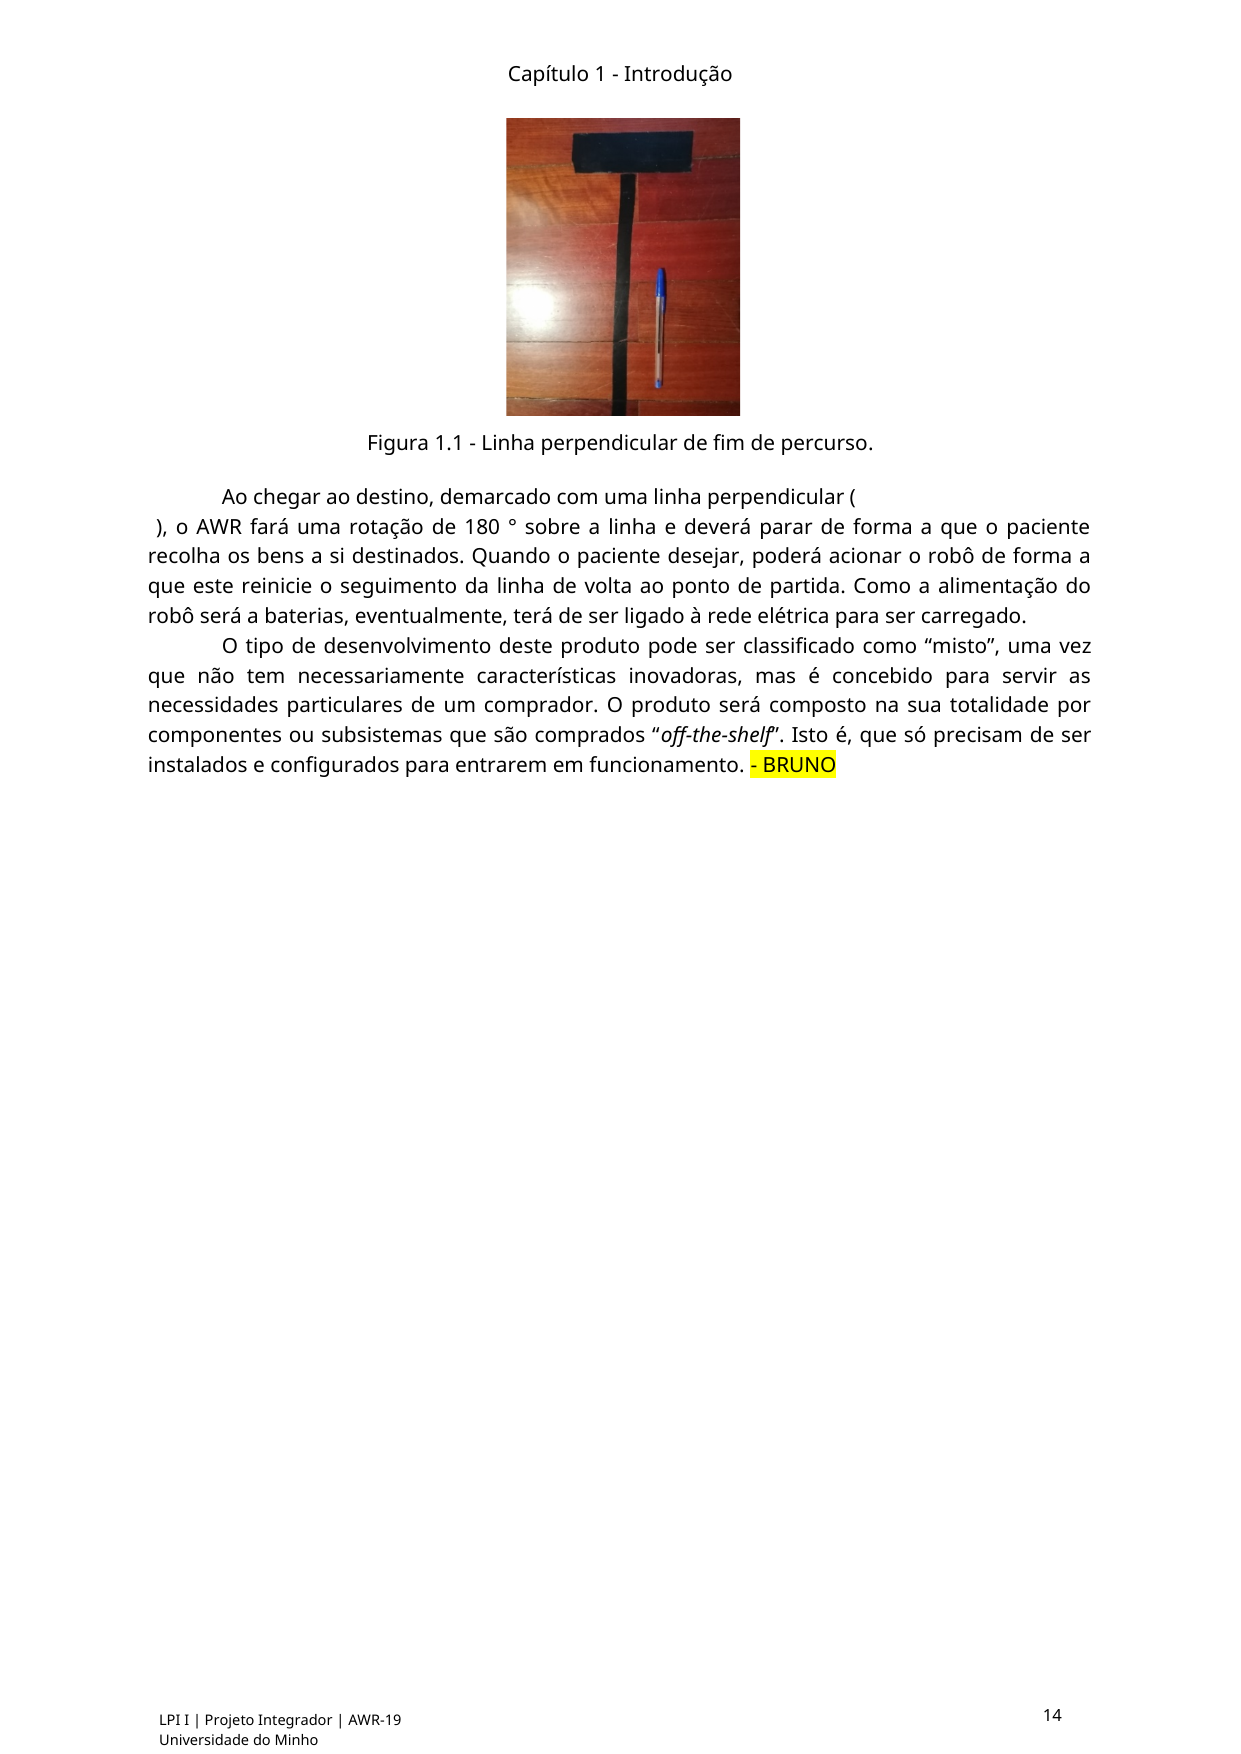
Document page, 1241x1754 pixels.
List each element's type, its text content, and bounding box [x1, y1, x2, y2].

picture [506, 118, 741, 416]
text O tipo de desenvolvimento deste produto pode ser classificado como “misto”, uma vez que não tem necessariamente características inovadoras, mas é concebido para servir as necessidades particulares de um comprador. O produto será composto na sua totalidade por componentes ou subsistemas que são comprados “off-the-shelf”. Isto é, que só precisam de ser instalados e configurados para entrarem em funcionamento. - BRUNO [148, 631, 1092, 778]
text Figura 1.1 - Linha perpendicular de fim de percurso. [148, 428, 1092, 457]
text Figura 1.1), o AWR fará uma rotação de 180 ° sobre a linha e deverá parar de forma a que o paciente recolha os bens a si destinados. Quando o paciente desejar, poderá acionar o robô de forma a que este reinicie o seguimento da linha de volta ao ponto de partida. Como a alimentação do robô será a baterias, eventualmente, terá de ser ligado à rede elétrica para ser carregado. [148, 512, 1092, 629]
text Ao chegar ao destino, demarcado com uma linha perpendicular ( [148, 482, 1092, 510]
